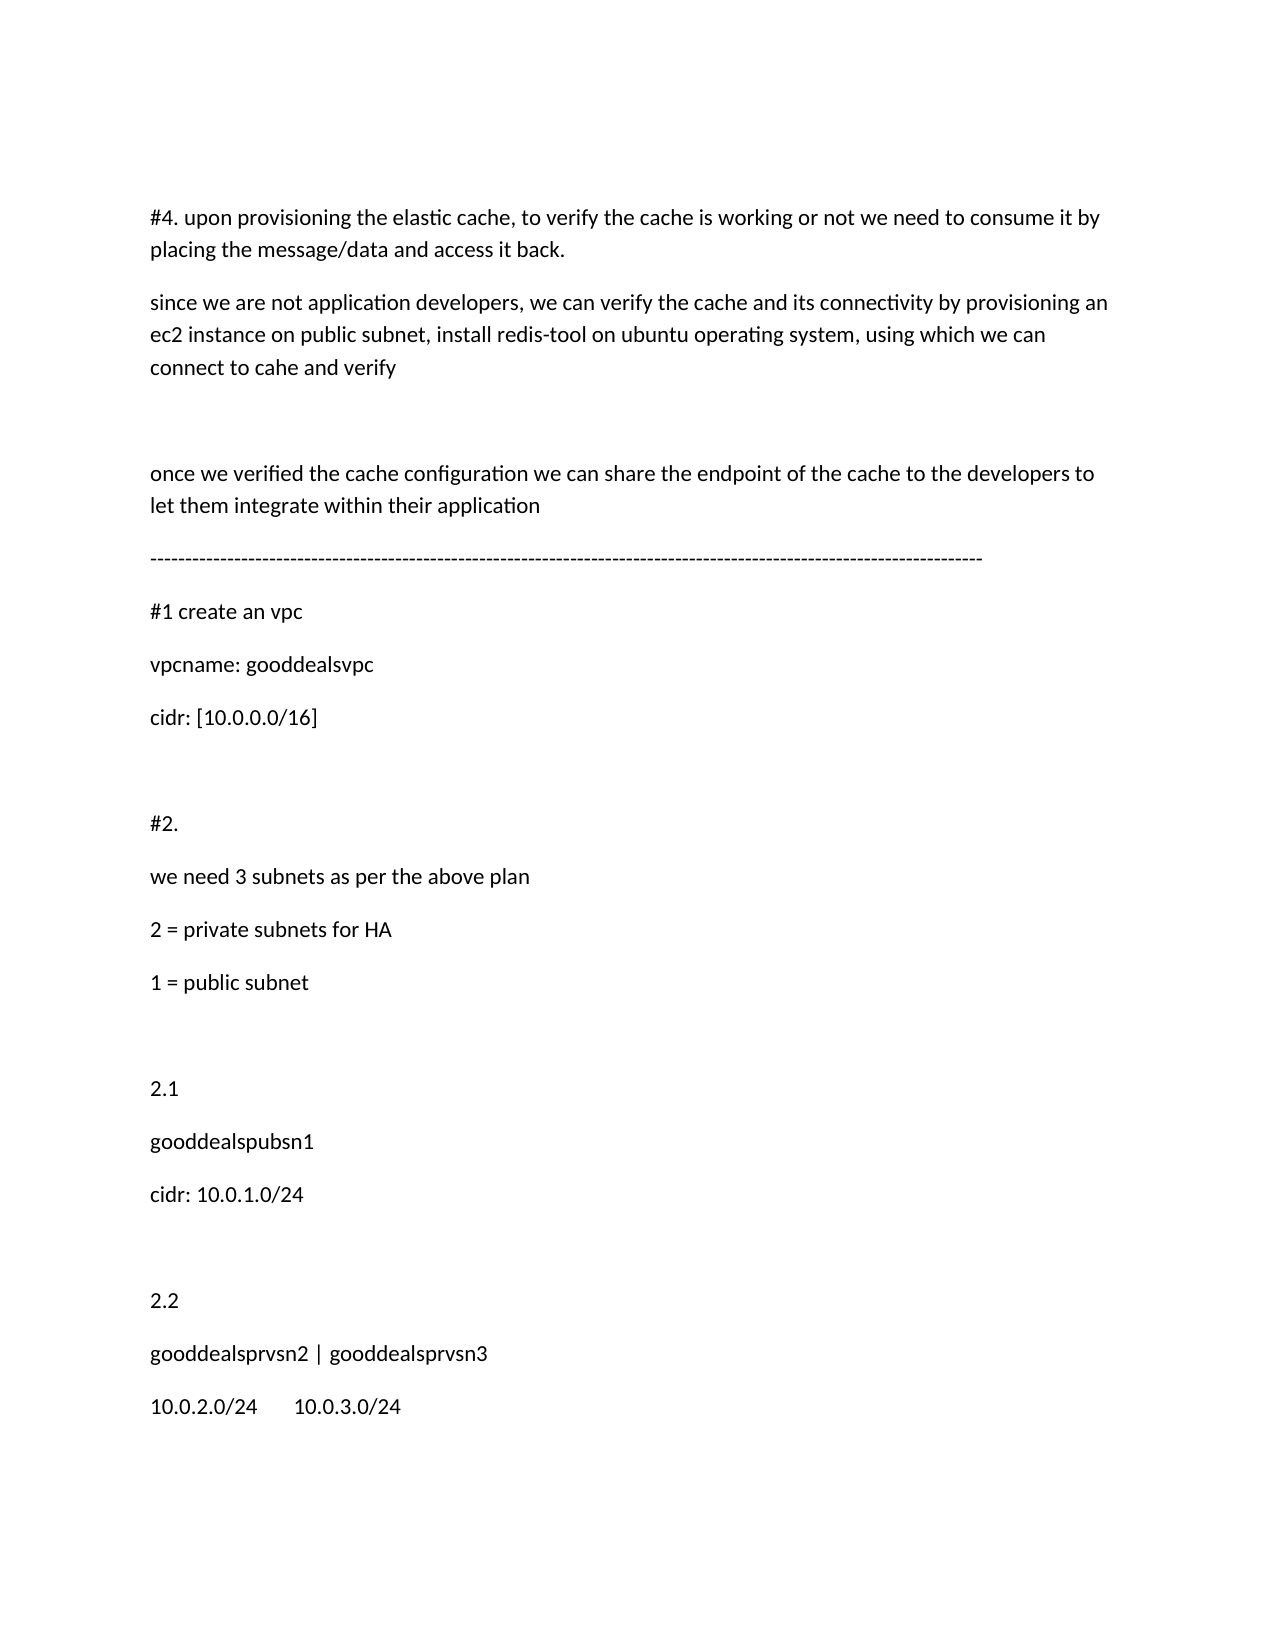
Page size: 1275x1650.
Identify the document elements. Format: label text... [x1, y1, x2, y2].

text we need 3 subnets as per the above plan [150, 862, 1125, 890]
text gooddealsprvsn2 | gooddealsprvsn3 [150, 1339, 1125, 1367]
text vpcname: gooddealsvpc [150, 650, 1125, 678]
text gooddealspubsn1 [150, 1127, 1125, 1155]
text #4. upon provisioning the elastic cache, to verify the cache is working or not we need to consume it by placing the message/data and access it back. [150, 203, 1125, 263]
text 2.1 [150, 1074, 1125, 1102]
text 1 = public subnet [150, 968, 1125, 996]
text cidr: 10.0.1.0/24 [150, 1180, 1125, 1208]
text 2 = private subnets for HA [150, 915, 1125, 943]
text since we are not application developers, we can verify the cache and its connectivity by provisioning an ec2 instance on public subnet, install redis-tool on ubuntu operating system, using which we can connect to cahe and verify [150, 288, 1125, 381]
text cidr: [10.0.0.0/16] [150, 703, 1125, 731]
text 2.2 [150, 1286, 1125, 1314]
text #2. [150, 809, 1125, 837]
text once we verified the cache configuration we can share the endpoint of the cache to the developers to let them integrate within their application [150, 459, 1125, 519]
text #1 create an vpc [150, 597, 1125, 625]
text ----------------------------------------------------------------------------------------------------------------------- [150, 544, 1125, 572]
text 10.0.2.0/24 10.0.3.0/24 [150, 1392, 1125, 1420]
